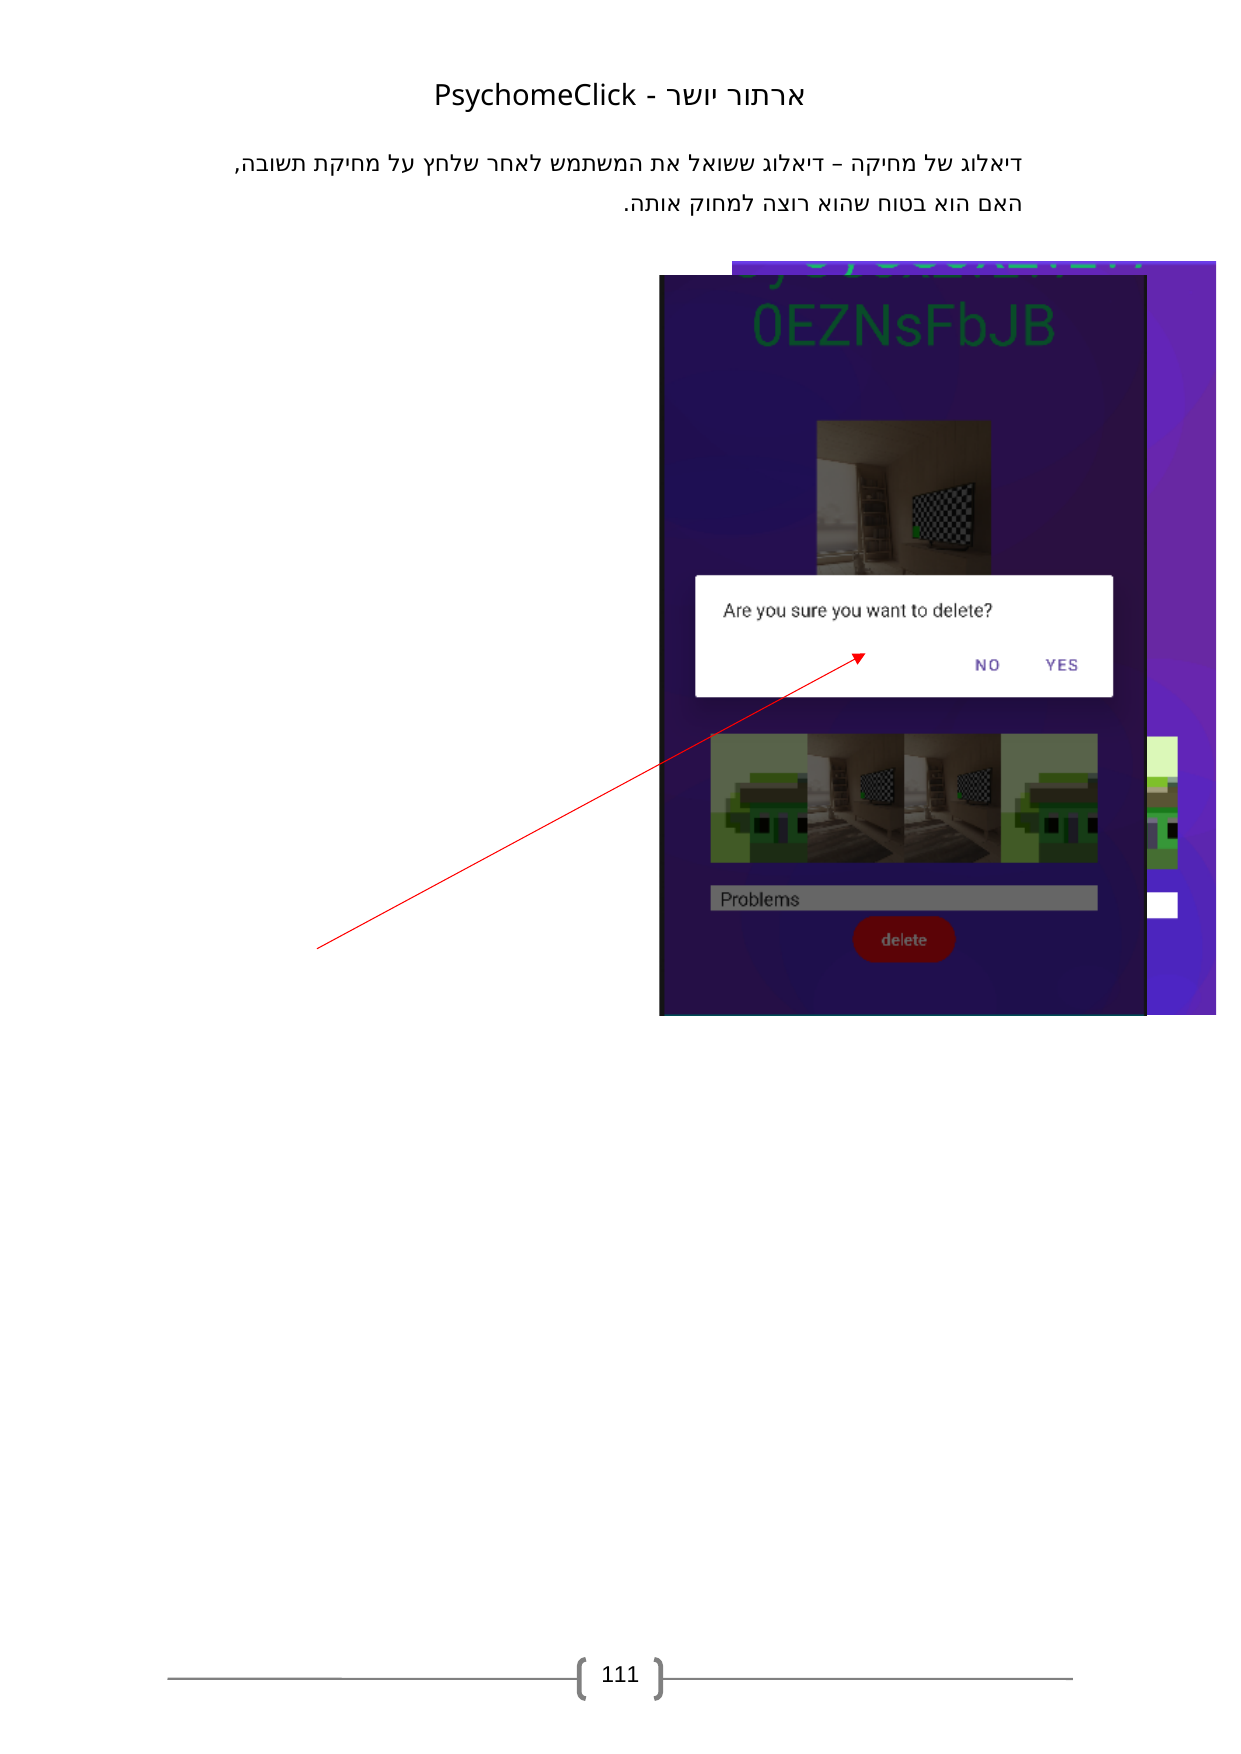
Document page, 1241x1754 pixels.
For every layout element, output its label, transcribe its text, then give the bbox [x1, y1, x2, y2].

picture [659, 261, 1217, 1016]
text דיאלוג של מחיקה – דיאלוג ששואל את המשתמש לאחר שלחץ על מחיקת תשובה, האם הוא בטוח שהוא רוצה למחוק אותה. [187, 150, 1023, 217]
